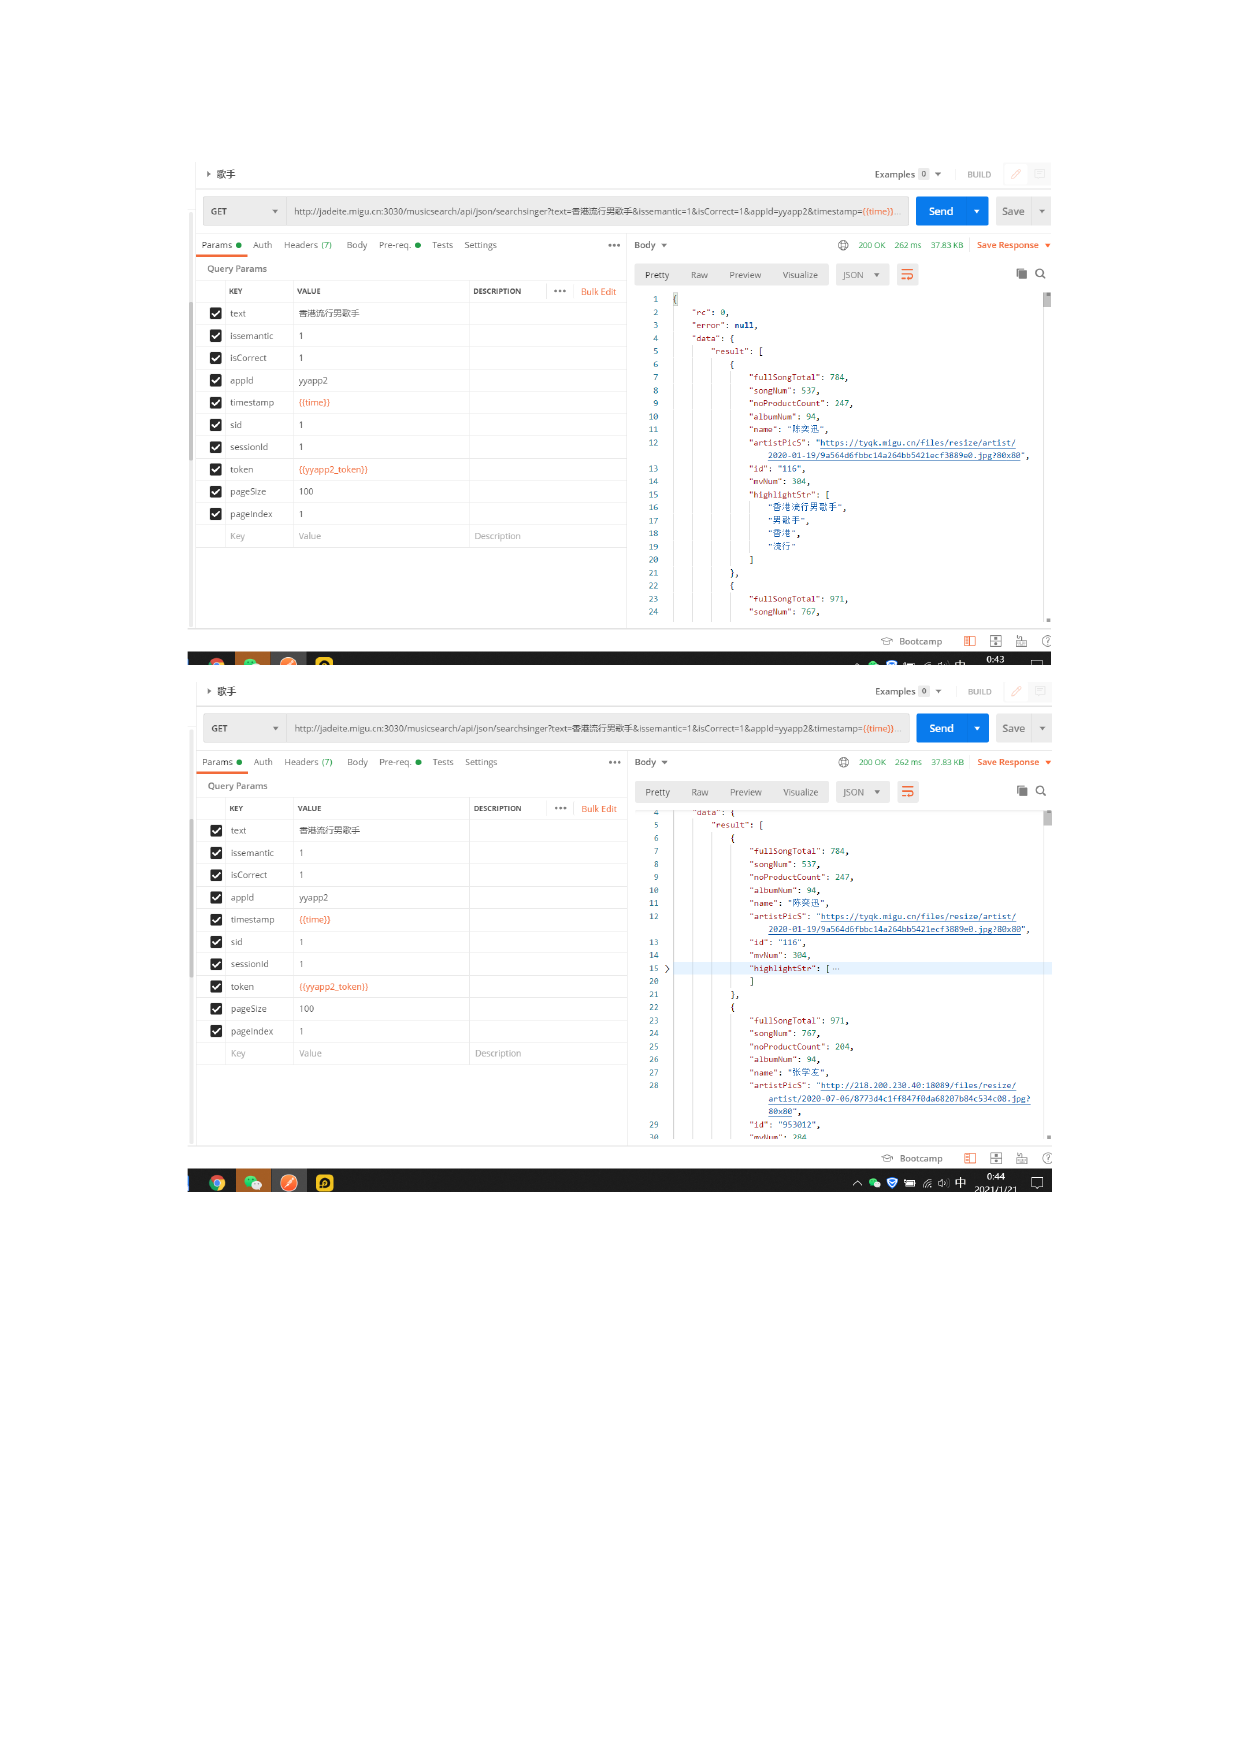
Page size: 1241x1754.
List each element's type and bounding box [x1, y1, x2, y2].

picture [187, 162, 1051, 665]
picture [187, 682, 1052, 1192]
